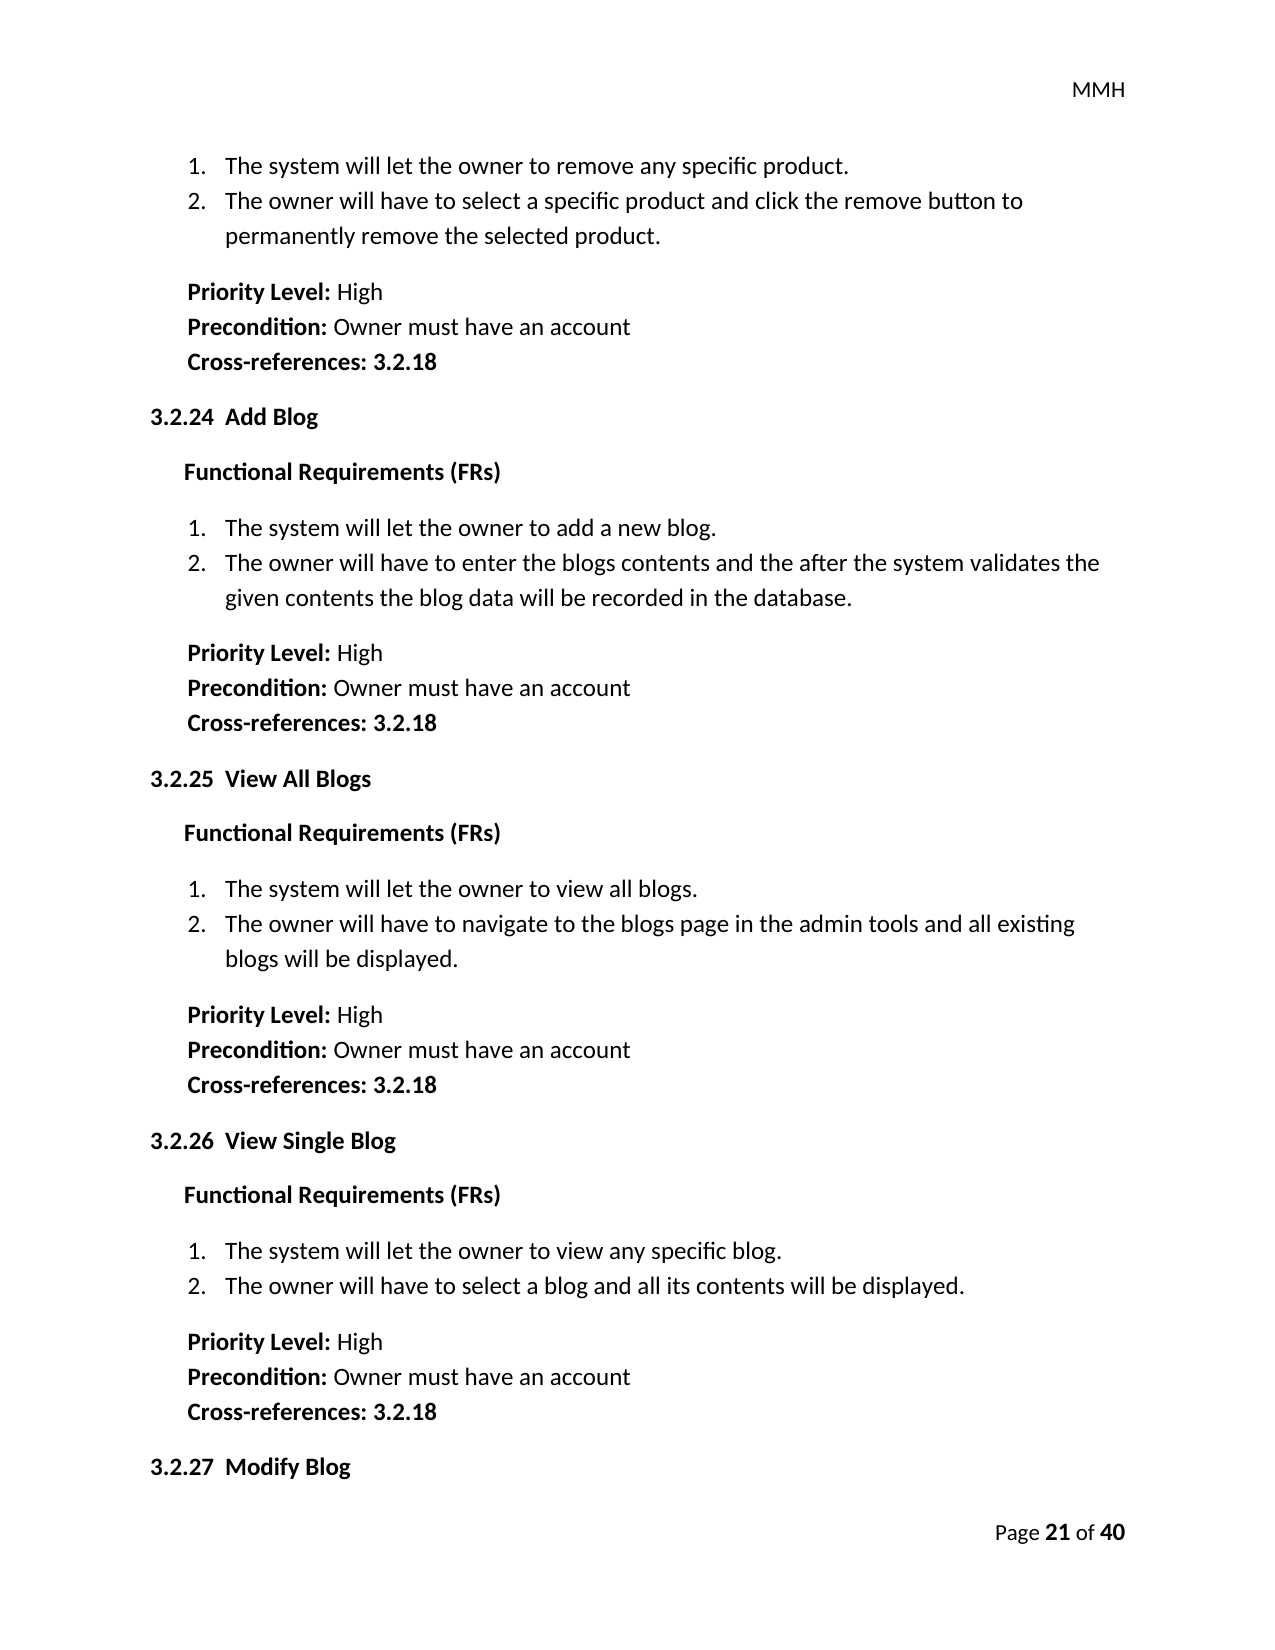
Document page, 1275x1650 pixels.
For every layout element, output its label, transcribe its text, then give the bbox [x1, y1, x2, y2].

text Functional Requirements (FRs) [150, 817, 1125, 848]
list The system will let the owner to remove any specific product. [187, 150, 1125, 181]
text Functional Requirements (FRs) [150, 456, 1125, 486]
list The system will let the owner to view any specific blog. [187, 1235, 1125, 1266]
list The owner will have to select a blog and all its contents will be displayed. [187, 1270, 1125, 1301]
text Priority Level: High Precondition: Owner must have an account Cross-references: 3.2.18 [187, 637, 1125, 738]
text Priority Level: High Precondition: Owner must have an account Cross-references: 3.2.18 [187, 999, 1125, 1100]
subtitle Modify Blog [150, 1456, 1125, 1481]
subtitle View All Blogs [150, 767, 1125, 792]
subtitle Add Blog [150, 406, 1125, 431]
list The owner will have to enter the blogs contents and the after the system validates the given contents the blog data will be recorded in the database. [187, 547, 1125, 612]
text Functional Requirements (FRs) [150, 1179, 1125, 1210]
list The system will let the owner to add a new blog. [187, 512, 1125, 542]
list The system will let the owner to view all blogs. [187, 873, 1125, 904]
list The owner will have to navigate to the blogs page in the admin tools and all existing blogs will be displayed. [187, 908, 1125, 974]
text Priority Level: High Precondition: Owner must have an account Cross-references: 3.2.18 [187, 276, 1125, 376]
text Priority Level: High Precondition: Owner must have an account Cross-references: 3.2.18 [187, 1326, 1125, 1426]
list The owner will have to select a specific product and click the remove button to permanently remove the selected product. [187, 185, 1125, 251]
subtitle View Single Blog [150, 1129, 1125, 1154]
